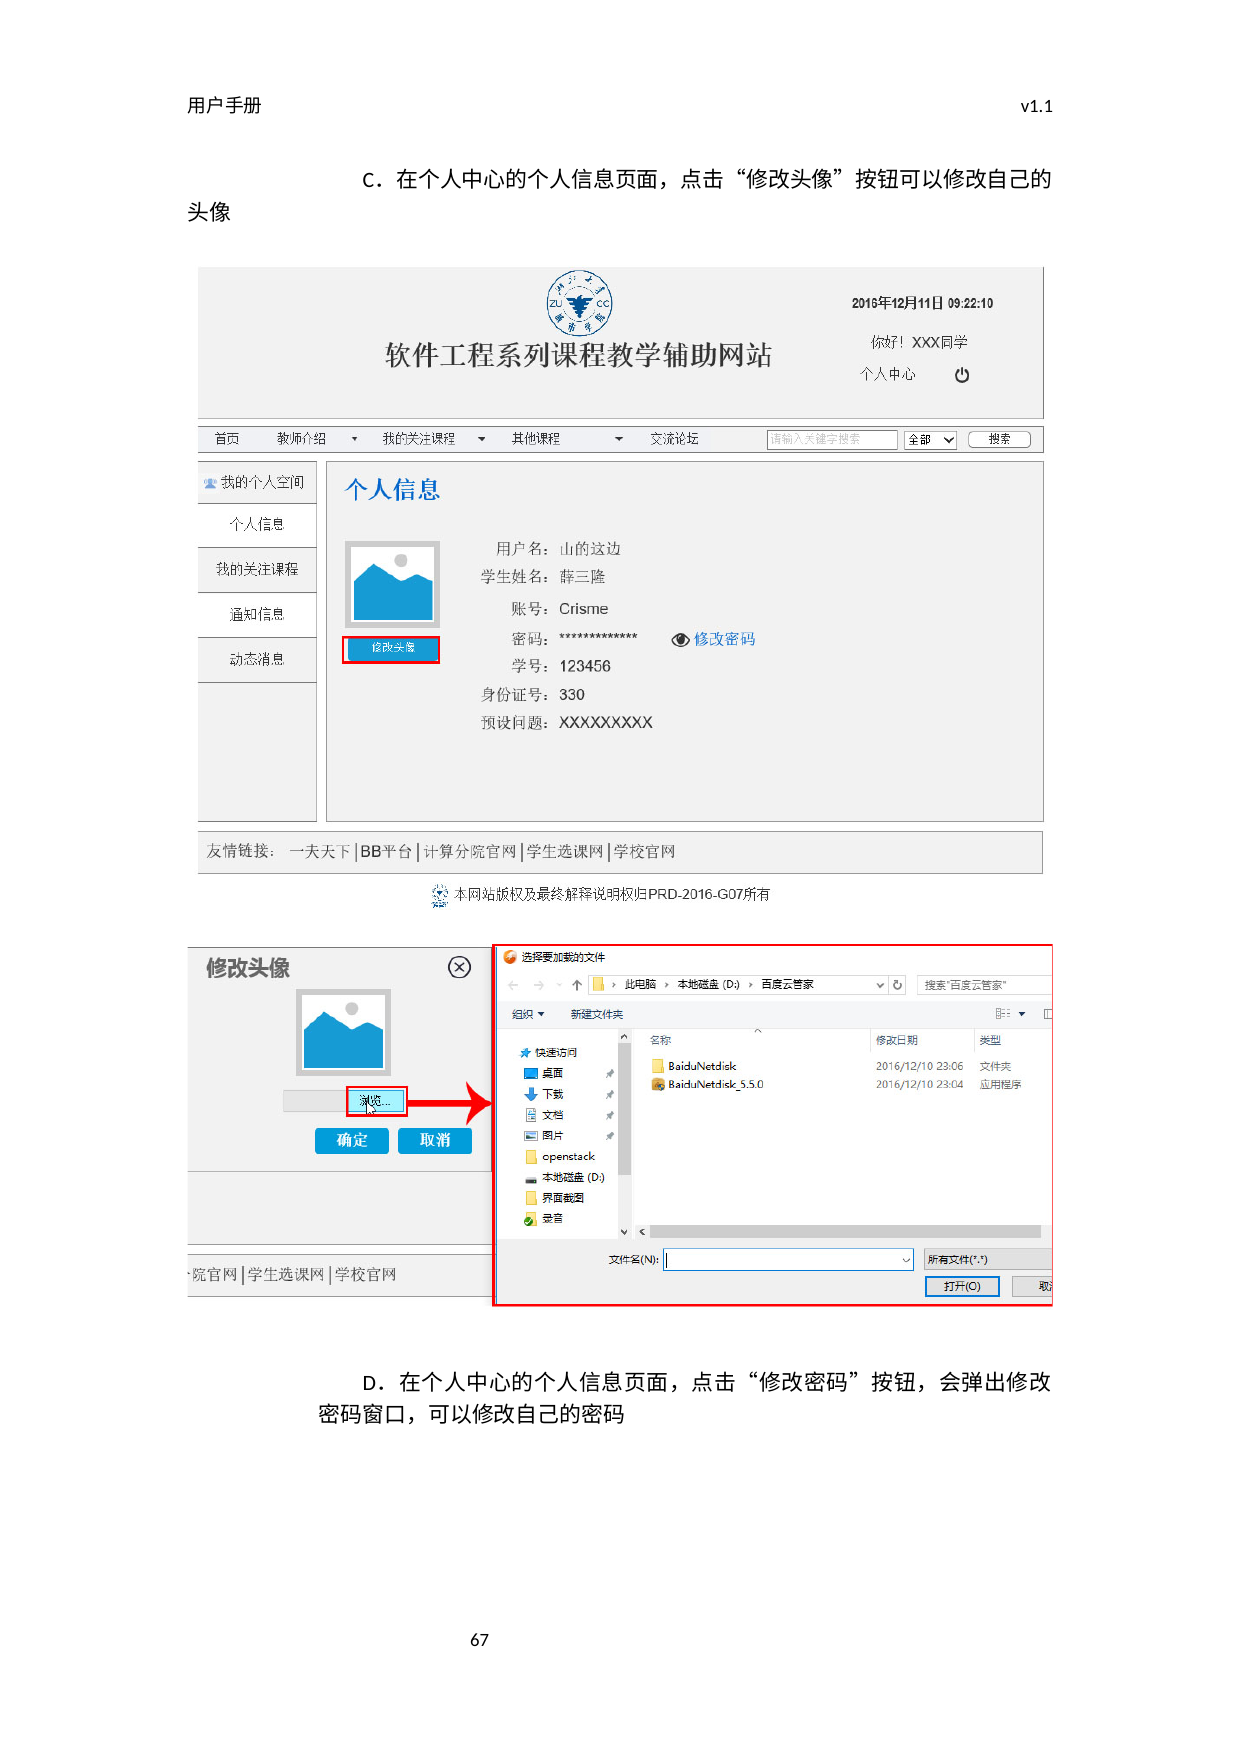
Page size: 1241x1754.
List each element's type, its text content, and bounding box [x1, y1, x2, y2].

picture [187, 942, 1053, 1310]
text C．在个人中心的个人信息页面，点击“修改头像”按钮可以修改自己的头像 [187, 162, 1053, 227]
picture [187, 259, 1053, 922]
text D．在个人中心的个人信息页面，点击“修改密码”按钮，会弹出修改密码窗口，可以修改自己的密码 [319, 1364, 1053, 1429]
